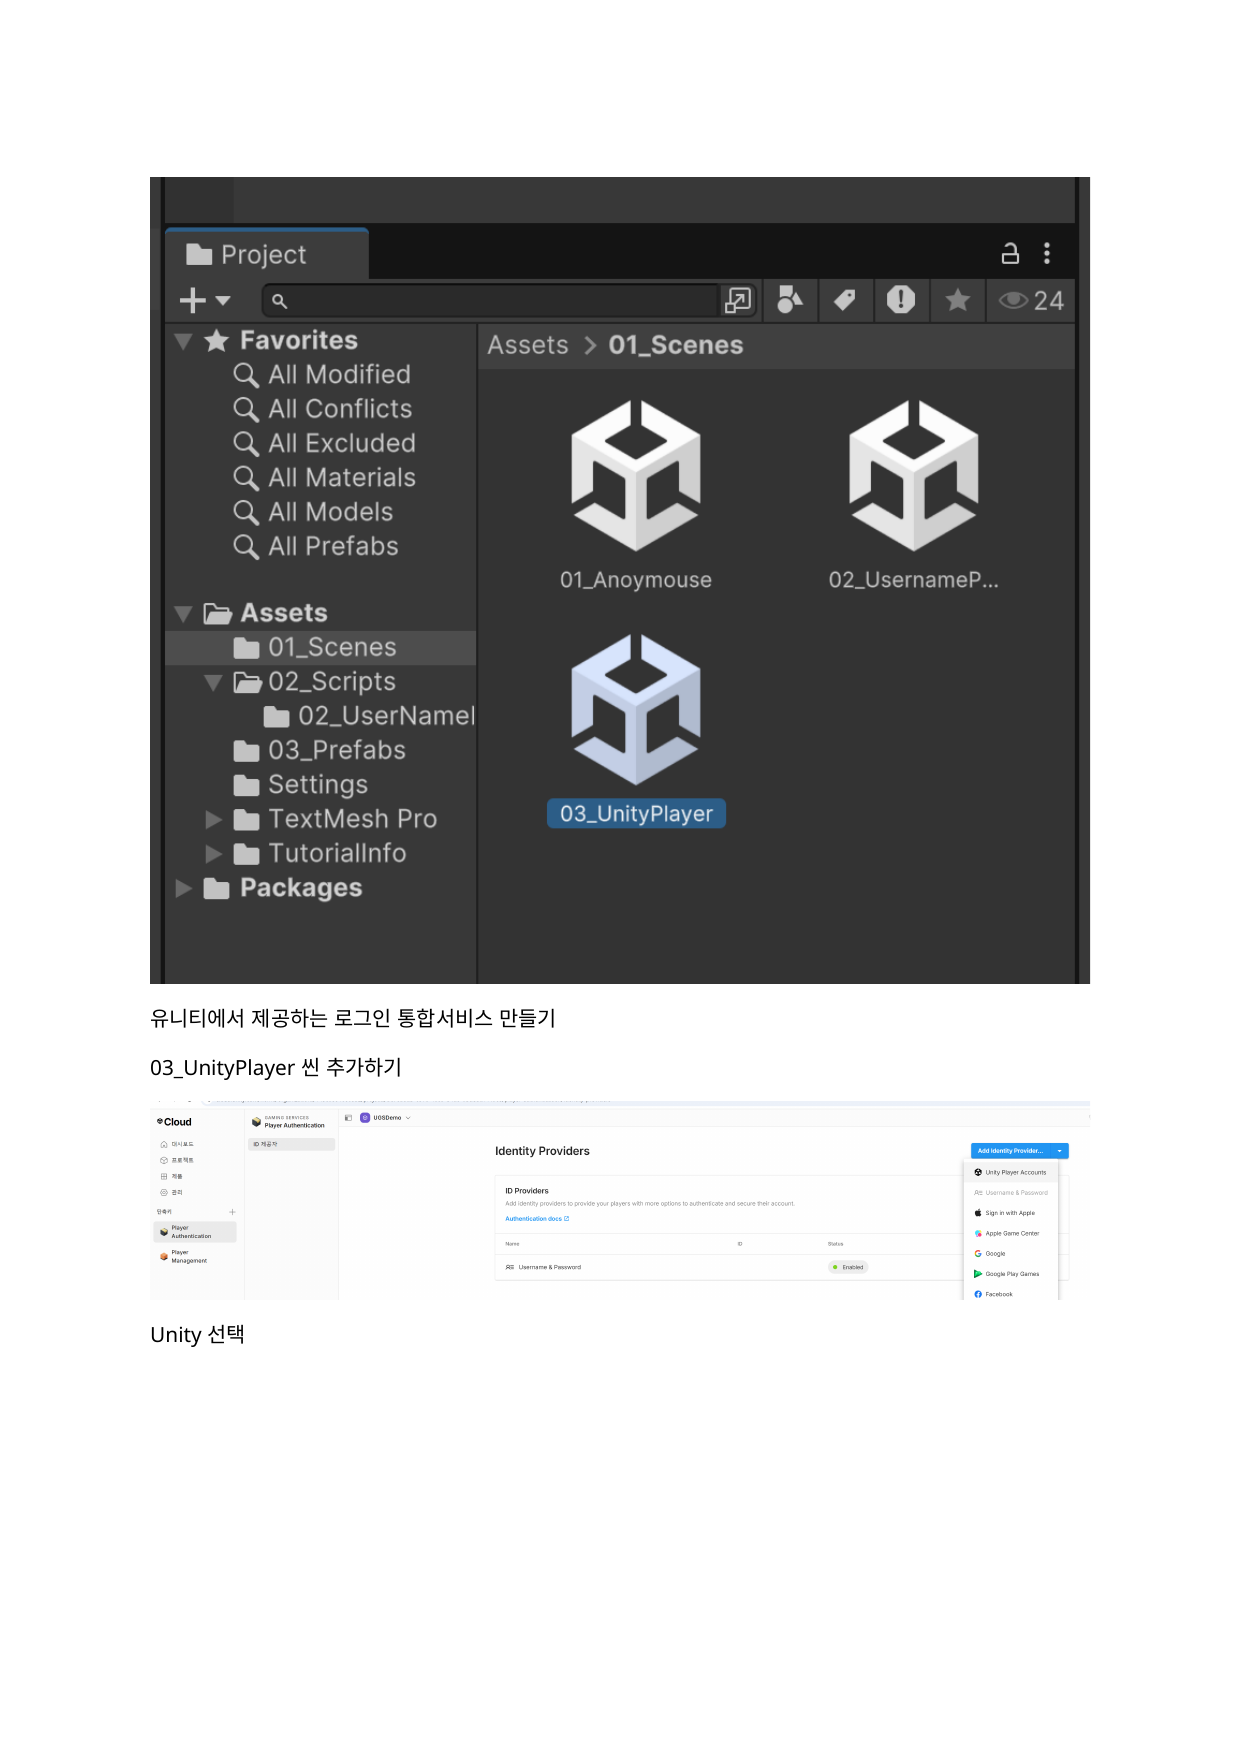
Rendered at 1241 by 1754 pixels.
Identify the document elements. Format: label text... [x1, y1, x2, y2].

picture [150, 1101, 1091, 1300]
text 03_UnityPlayer 씬 추가하기 [150, 1052, 1090, 1082]
text 유니티에서 제공하는 로그인 통합서비스 만들기 [150, 1002, 1090, 1032]
text Unity 선택 [150, 1318, 1090, 1348]
picture [150, 177, 1091, 984]
